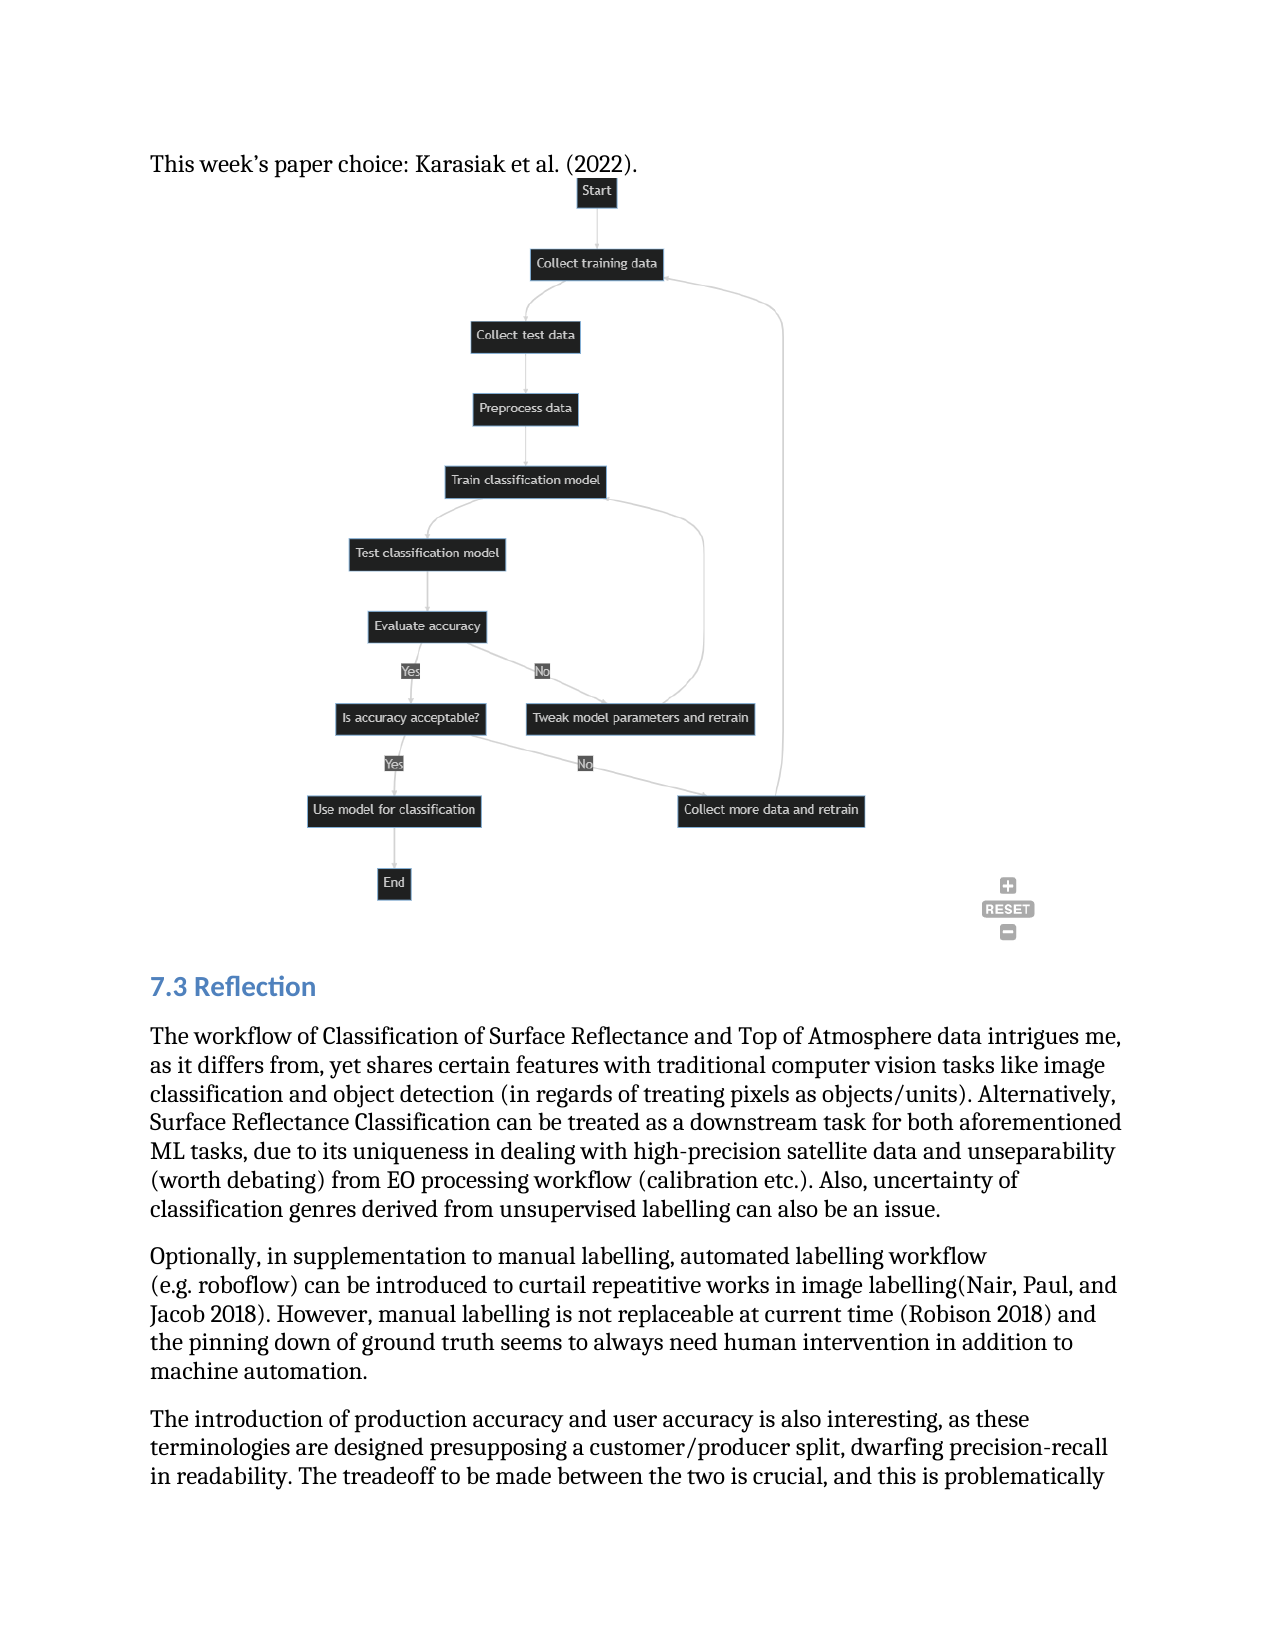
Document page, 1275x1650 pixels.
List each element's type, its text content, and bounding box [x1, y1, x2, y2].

text Optionally, in supplementation to manual labelling, automated labelling workflow (e.g. roboflow) can be introduced to curtail repeatitive works in image labelling(Nair, Paul, and Jacob 2018). However, manual labelling is not replaceable at current time (Robison 2018) and the pinning down of ground truth seems to always need human intervention in addition to machine automation. [150, 1242, 1125, 1386]
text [150, 1404, 1125, 1491]
subtitle 7.3 Reflection [150, 968, 1125, 1003]
text The workflow of Classification of Surface Reflectance and Top of Atmosphere data intrigues me, as it differs from, yet shares certain features with traditional computer vision tasks like image classification and object detection (in regards of treating pixels as objects/units). Alternatively, Surface Reflectance Classification can be treated as a downstream task for both aforementioned ML tasks, due to its uniqueness in dealing with high-precision satellite data and unseparability (worth debating) from EO processing workflow (calibration etc.). Also, uncertainty of classification genres derived from unsupervised labelling can also be an issue. [150, 1022, 1125, 1223]
picture [168, 178, 1044, 947]
